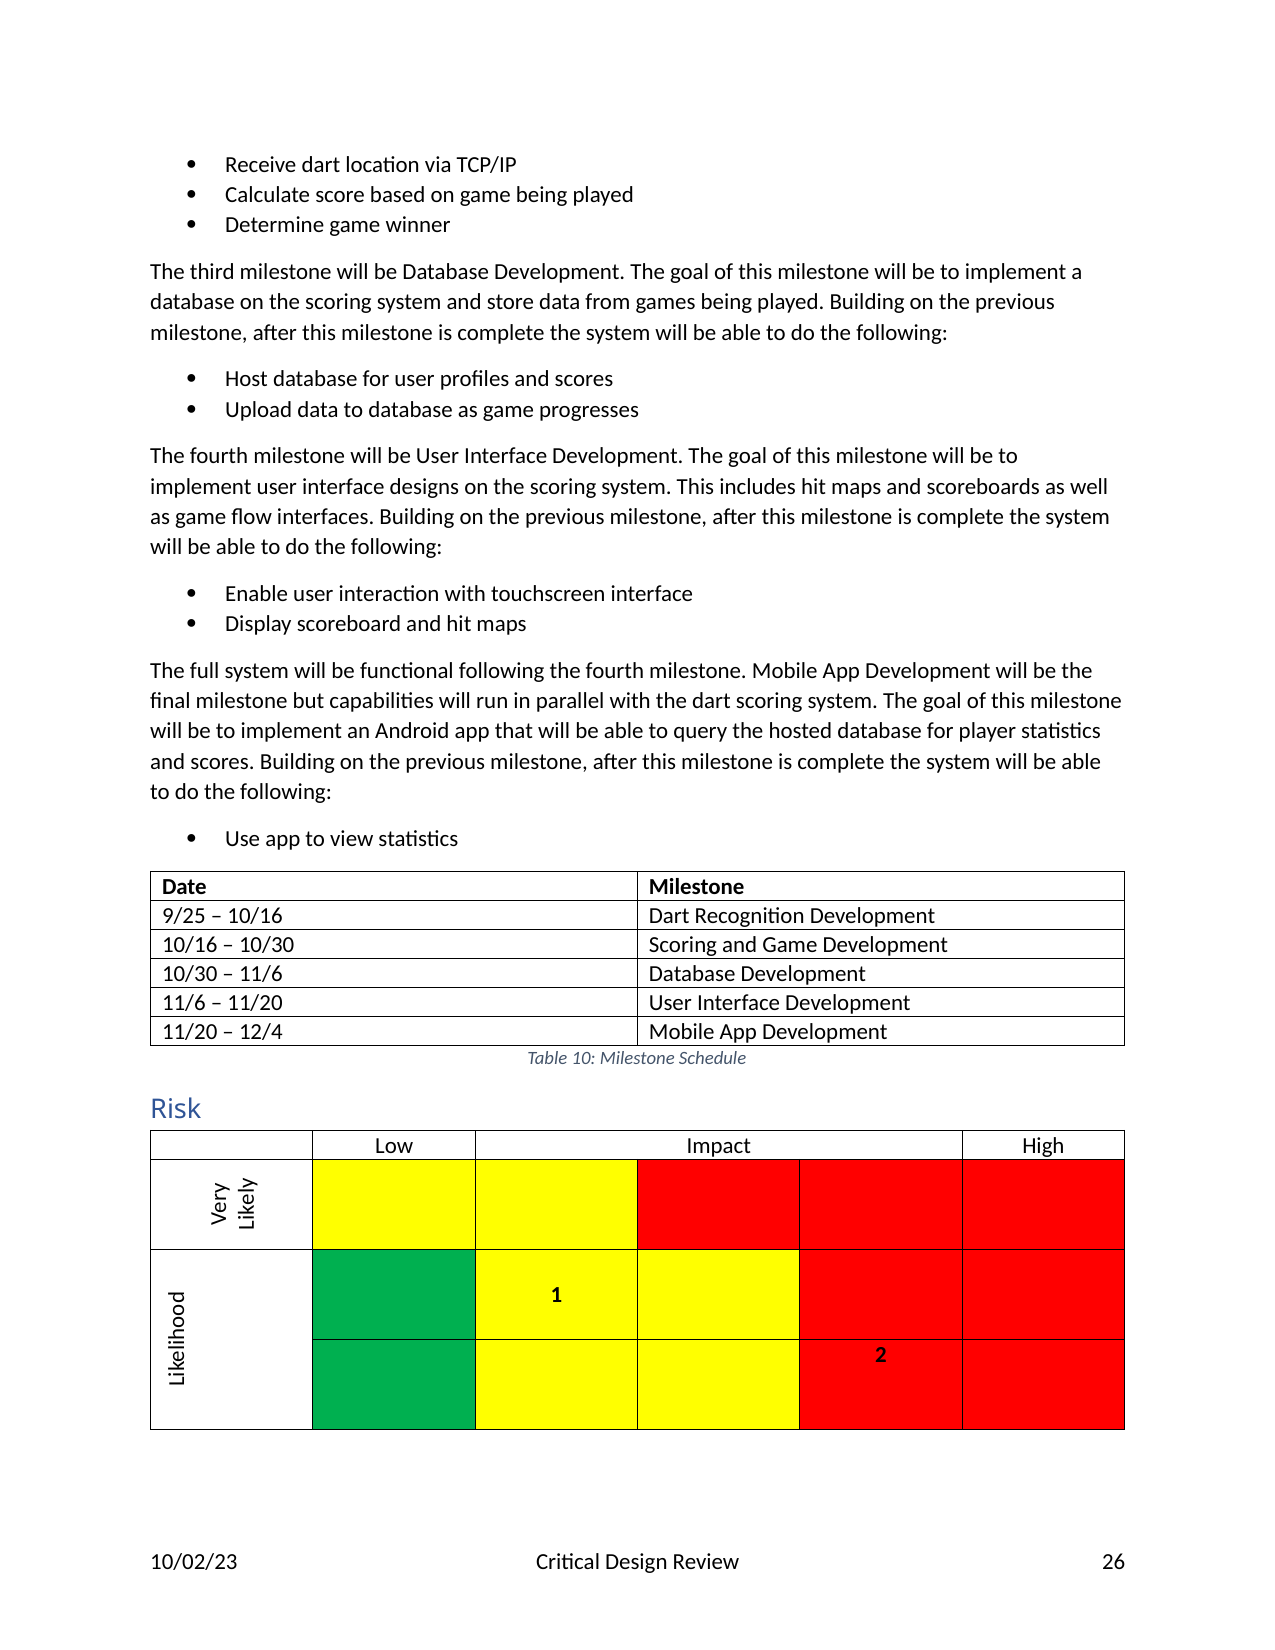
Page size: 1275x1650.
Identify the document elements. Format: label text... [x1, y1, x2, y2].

table_cell [638, 1340, 799, 1429]
table_cell 10/30 – 11/6 [151, 959, 637, 987]
table_cell Very Likely [151, 1160, 312, 1249]
list Display scoreboard and hit maps [187, 609, 1125, 637]
text The fourth milestone will be User Interface Development. The goal of this milestone will be to implement user interface designs on the scoring system. This includes hit maps and scoreboards as well as game flow interfaces. Building on the previous milestone, after this milestone is complete the system will be able to do the following: [150, 442, 1125, 560]
table_cell 1 [476, 1250, 637, 1339]
table_cell [800, 1250, 962, 1339]
table_header Milestone [638, 872, 1124, 900]
list Use app to view statistics [187, 824, 1125, 852]
table_header [151, 1131, 312, 1159]
table_cell Mobile App Development [638, 1017, 1124, 1045]
subtitle Risk [150, 1090, 1125, 1127]
table_cell [963, 1340, 1124, 1429]
table_cell Dart Recognition Development [638, 901, 1124, 929]
table_cell [313, 1340, 475, 1429]
table_cell [313, 1250, 475, 1339]
table_cell Likelihood [151, 1250, 312, 1429]
table_cell 10/16 – 10/30 [151, 930, 637, 958]
list Receive dart location via TCP/IP [187, 150, 1125, 178]
table_cell [476, 1160, 637, 1249]
table_cell [963, 1250, 1124, 1339]
table_cell [638, 1250, 799, 1339]
list Calculate score based on game being played [187, 180, 1125, 208]
table_cell Database Development [638, 959, 1124, 987]
table_header Impact [476, 1131, 962, 1159]
table_cell 11/6 – 11/20 [151, 988, 637, 1016]
table_cell [800, 1160, 962, 1249]
list Determine game winner [187, 210, 1125, 238]
table_header Date [151, 872, 637, 900]
list Enable user interaction with touchscreen interface [187, 579, 1125, 607]
table_cell [476, 1340, 637, 1429]
list Host database for user profiles and scores [187, 364, 1125, 393]
table_cell [963, 1160, 1124, 1249]
table_header Low [313, 1131, 475, 1159]
table_cell Scoring and Game Development [638, 930, 1124, 958]
text The full system will be functional following the fourth milestone. Mobile App Development will be the final milestone but capabilities will run in parallel with the dart scoring system. The goal of this milestone will be to implement an Android app that will be able to query the hosted database for player statistics and scores. Building on the previous milestone, after this milestone is complete the system will be able to do the following: [150, 656, 1125, 805]
table_cell [638, 1160, 799, 1249]
table_cell User Interface Development [638, 988, 1124, 1016]
table_cell 11/20 – 12/4 [151, 1017, 637, 1045]
table_cell 9/25 – 10/16 [151, 901, 637, 929]
list Upload data to database as game progresses [187, 395, 1125, 423]
table_cell 2 [800, 1340, 962, 1429]
table_cell [313, 1160, 475, 1249]
table_header High [963, 1131, 1124, 1159]
text The third milestone will be Database Development. The goal of this milestone will be to implement a database on the scoring system and store data from games being played. Building on the previous milestone, after this milestone is complete the system will be able to do the following: [150, 257, 1125, 346]
